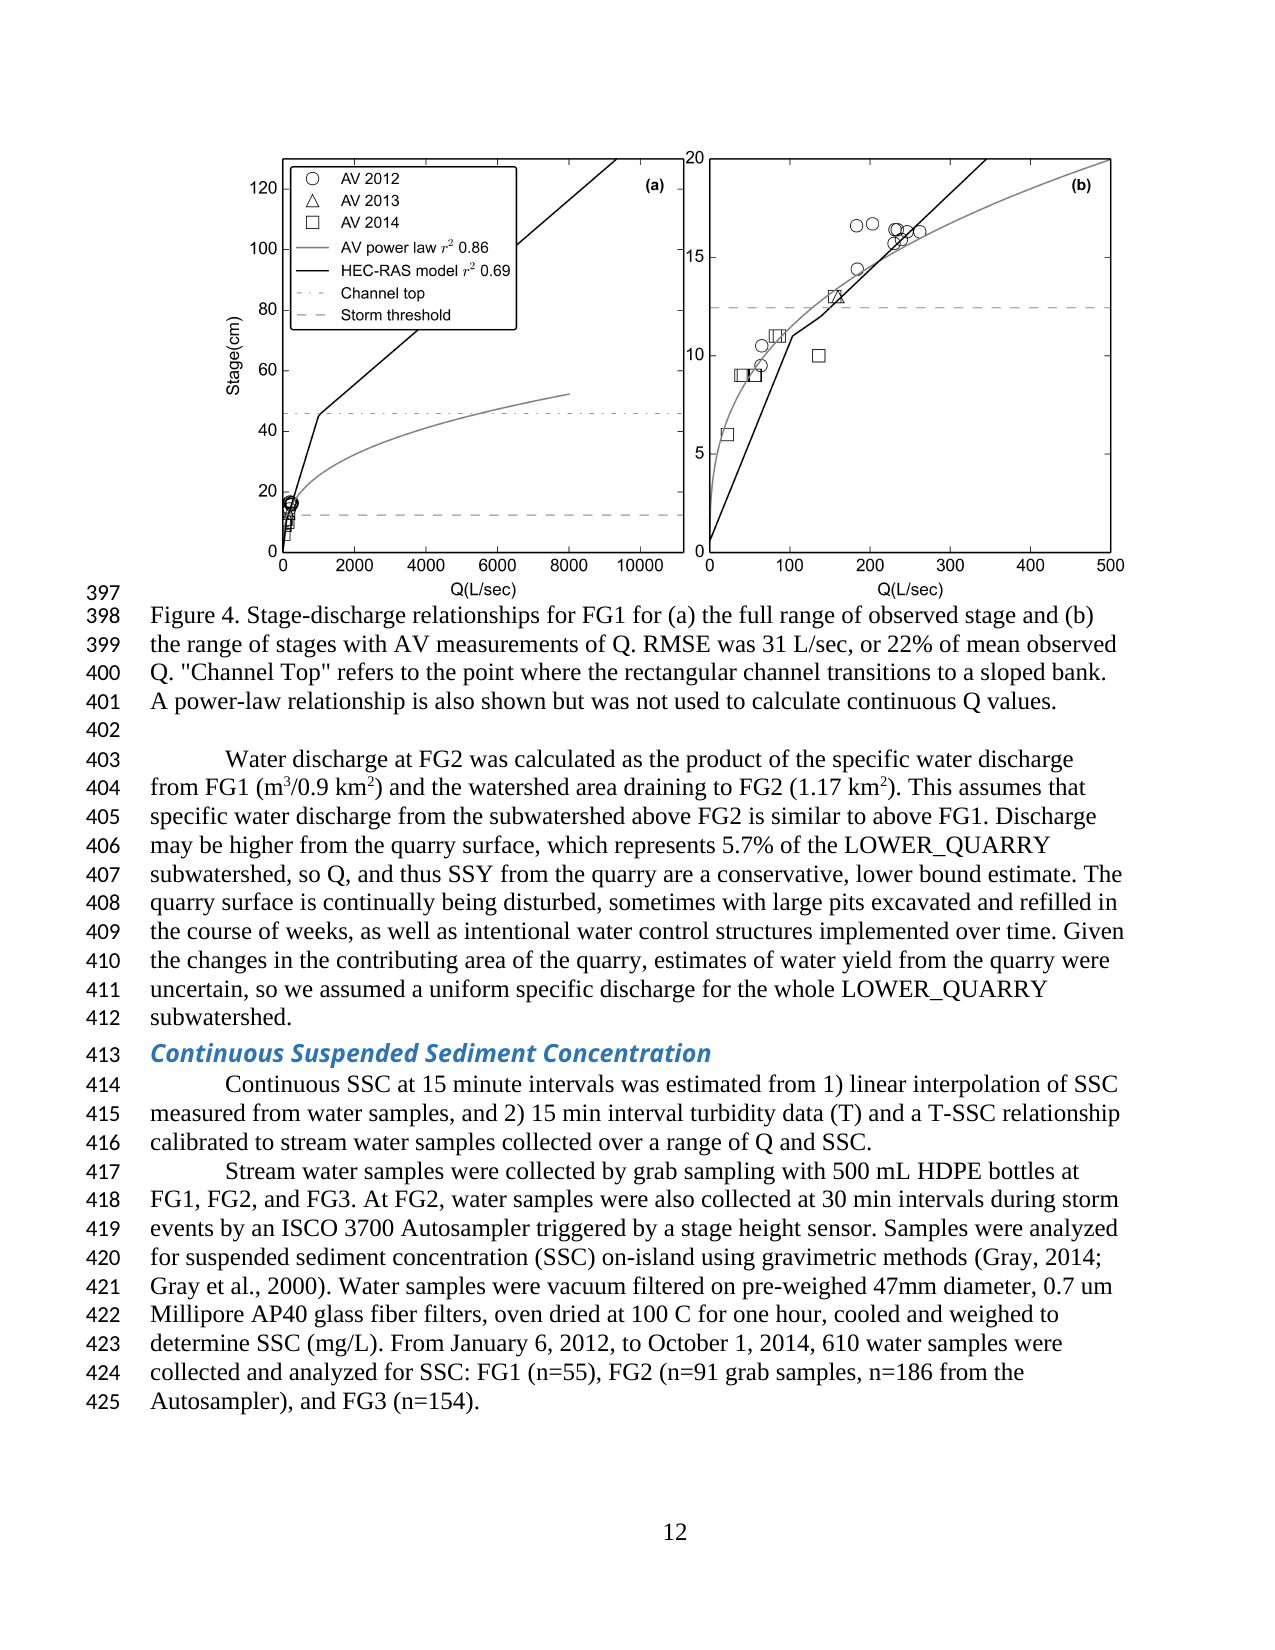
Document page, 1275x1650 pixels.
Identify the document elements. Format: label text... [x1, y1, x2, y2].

text Continuous SSC at 15 minute intervals was estimated from 1) linear interpolation of SSC measured from water samples, and 2) 15 min interval turbidity data (T) and a T-SSC relationship calibrated to stream water samples collected over a range of Q and SSC. [150, 1069, 1125, 1156]
picture [225, 150, 1125, 600]
text Water discharge at FG2 was calculated as the product of the specific water discharge from FG1 (m3/0.9 km2) and the watershed area draining to FG2 (1.17 km2). This assumes that specific water discharge from the subwatershed above FG2 is similar to above FG1. Discharge may be higher from the quarry surface, which represents 5.7% of the LOWER_QUARRY subwatershed, so Q, and thus SSY from the quarry are a conservative, lower bound estimate. The quarry surface is continually being disturbed, sometimes with large pits excavated and refilled in the course of weeks, as well as intentional water control structures implemented over time. Given the changes in the contributing area of the quarry, estimates of water yield from the quarry were uncertain, so we assumed a uniform specific discharge for the whole LOWER_QUARRY subwatershed. [150, 744, 1125, 1031]
text Figure 4. Stage-discharge relationships for FG1 for (a) the full range of observed stage and (b) the range of stages with AV measurements of Q. RMSE was 31 L/sec, or 22% of mean observed Q. "Channel Top" refers to the point where the rectangular channel transitions to a sloped bank. A power-law relationship is also shown but was not used to calculate continuous Q values. [150, 600, 1125, 715]
subtitle Continuous Suspended Sediment Concentration [150, 1035, 1125, 1069]
text Stream water samples were collected by grab sampling with 500 mL HDPE bottles at FG1, FG2, and FG3. At FG2, water samples were also collected at 30 min intervals during storm events by an ISCO 3700 Autosampler triggered by a stage height sensor. Samples were analyzed for suspended sediment concentration (SSC) on-island using gravimetric methods (Gray, 2014; Gray et al., 2000). Water samples were vacuum filtered on pre-weighed 47mm diameter, 0.7 um Millipore AP40 glass fiber filters, oven dried at 100 C for one hour, cooled and weighed to determine SSC (mg/L). From January 6, 2012, to October 1, 2014, 610 water samples were collected and analyzed for SSC: FG1 (n=55), FG2 (n=91 grab samples, n=186 from the Autosampler), and FG3 (n=154). [150, 1156, 1125, 1414]
